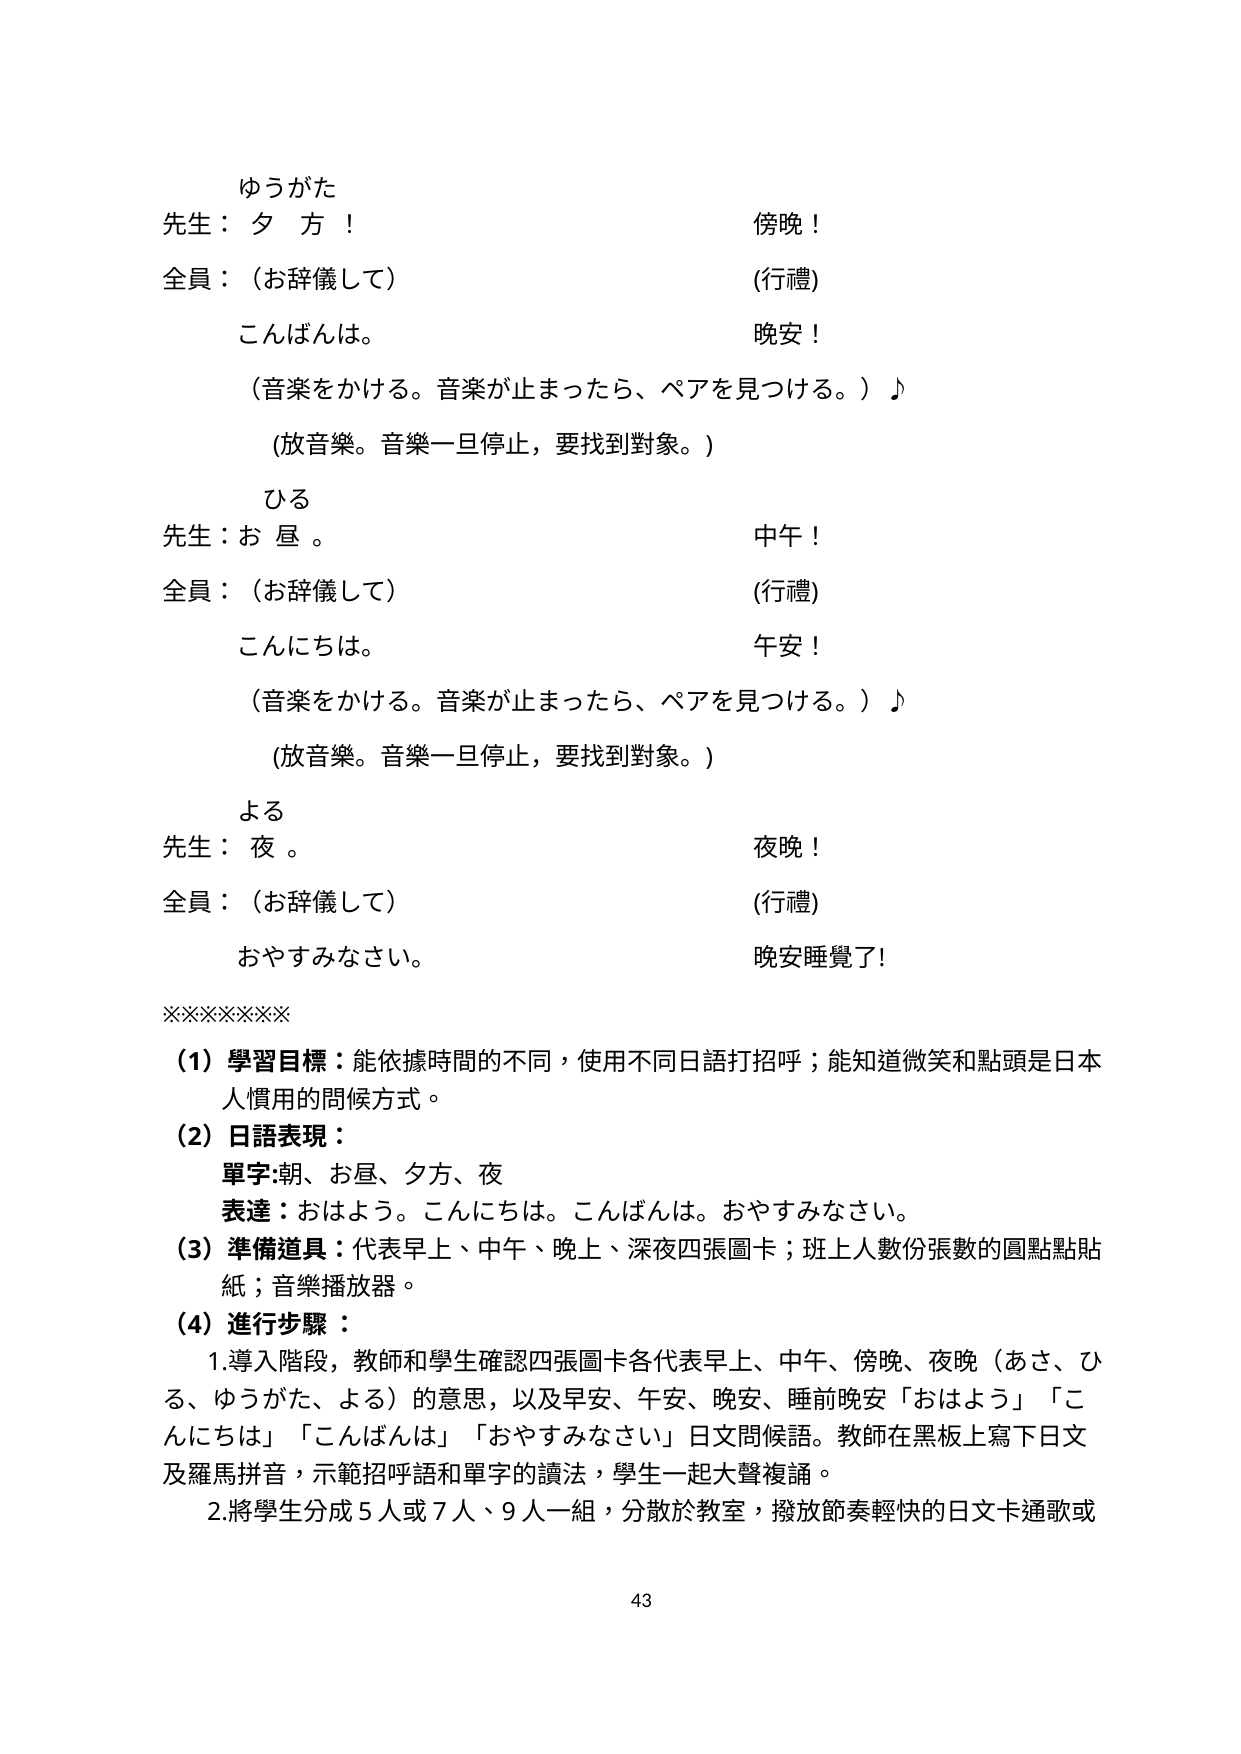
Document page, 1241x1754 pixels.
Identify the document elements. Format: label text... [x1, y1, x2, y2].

text （2）日語表現： [162, 1116, 1107, 1153]
text こんにちは。 午安！ [221, 626, 1107, 662]
text 全員：（お辞儀して） (行禮) [162, 882, 1107, 919]
text （3）準備道具：代表早上、中午、晚上、深夜四張圖卡；班上人數份張數的圓點點貼紙；音樂播放器。 [162, 1228, 1107, 1303]
text 1.導入階段，教師和學生確認四張圖卡各代表早上、中午、傍晚、夜晚（あさ、ひる、ゆうがた、よる）的意思，以及早安、午安、晚安、睡前晚安「おはよう」「こんにちは」「こんばんは」「おやすみなさい」日文問候語。教師在黑板上寫下日文及羅馬拼音，示範招呼語和單字的讀法，學生一起大聲複誦。 [162, 1341, 1107, 1491]
text 表達：おはよう。こんにちは。こんばんは。おやすみなさい。 [221, 1191, 1107, 1228]
text 單字:朝、お昼、夕方、夜 [221, 1153, 1107, 1191]
text おやすみなさい。 晚安睡覺了! [221, 937, 1107, 974]
text 先生：！ 傍晚！ [162, 169, 1107, 241]
text (放音樂。音樂一旦停止，要找到對象。) [162, 736, 1107, 772]
text こんばんは。 晚安！ [236, 315, 1107, 351]
text (放音樂。音樂一旦停止，要找到對象。) [162, 425, 1107, 461]
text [162, 1491, 1107, 1528]
text （音楽をかける。音楽が止まったら、ペアを見つける。）♪ [162, 370, 1107, 406]
text 先生：お。 中午！ [162, 480, 1107, 552]
text （4）進行步驟 ： [162, 1303, 1107, 1341]
text ※※※※※※※ [162, 999, 1107, 1028]
text 全員：（お辞儀して） (行禮) [162, 571, 1107, 607]
text 全員：（お辞儀して） (行禮) [162, 260, 1107, 296]
text （1）學習目標：能依據時間的不同，使用不同日語打招呼；能知道微笑和點頭是日本人慣用的問候方式。 [162, 1041, 1107, 1116]
text （音楽をかける。音楽が止まったら、ペアを見つける。）♪ [162, 681, 1107, 717]
text 先生：。 夜晚！ [162, 791, 1107, 864]
